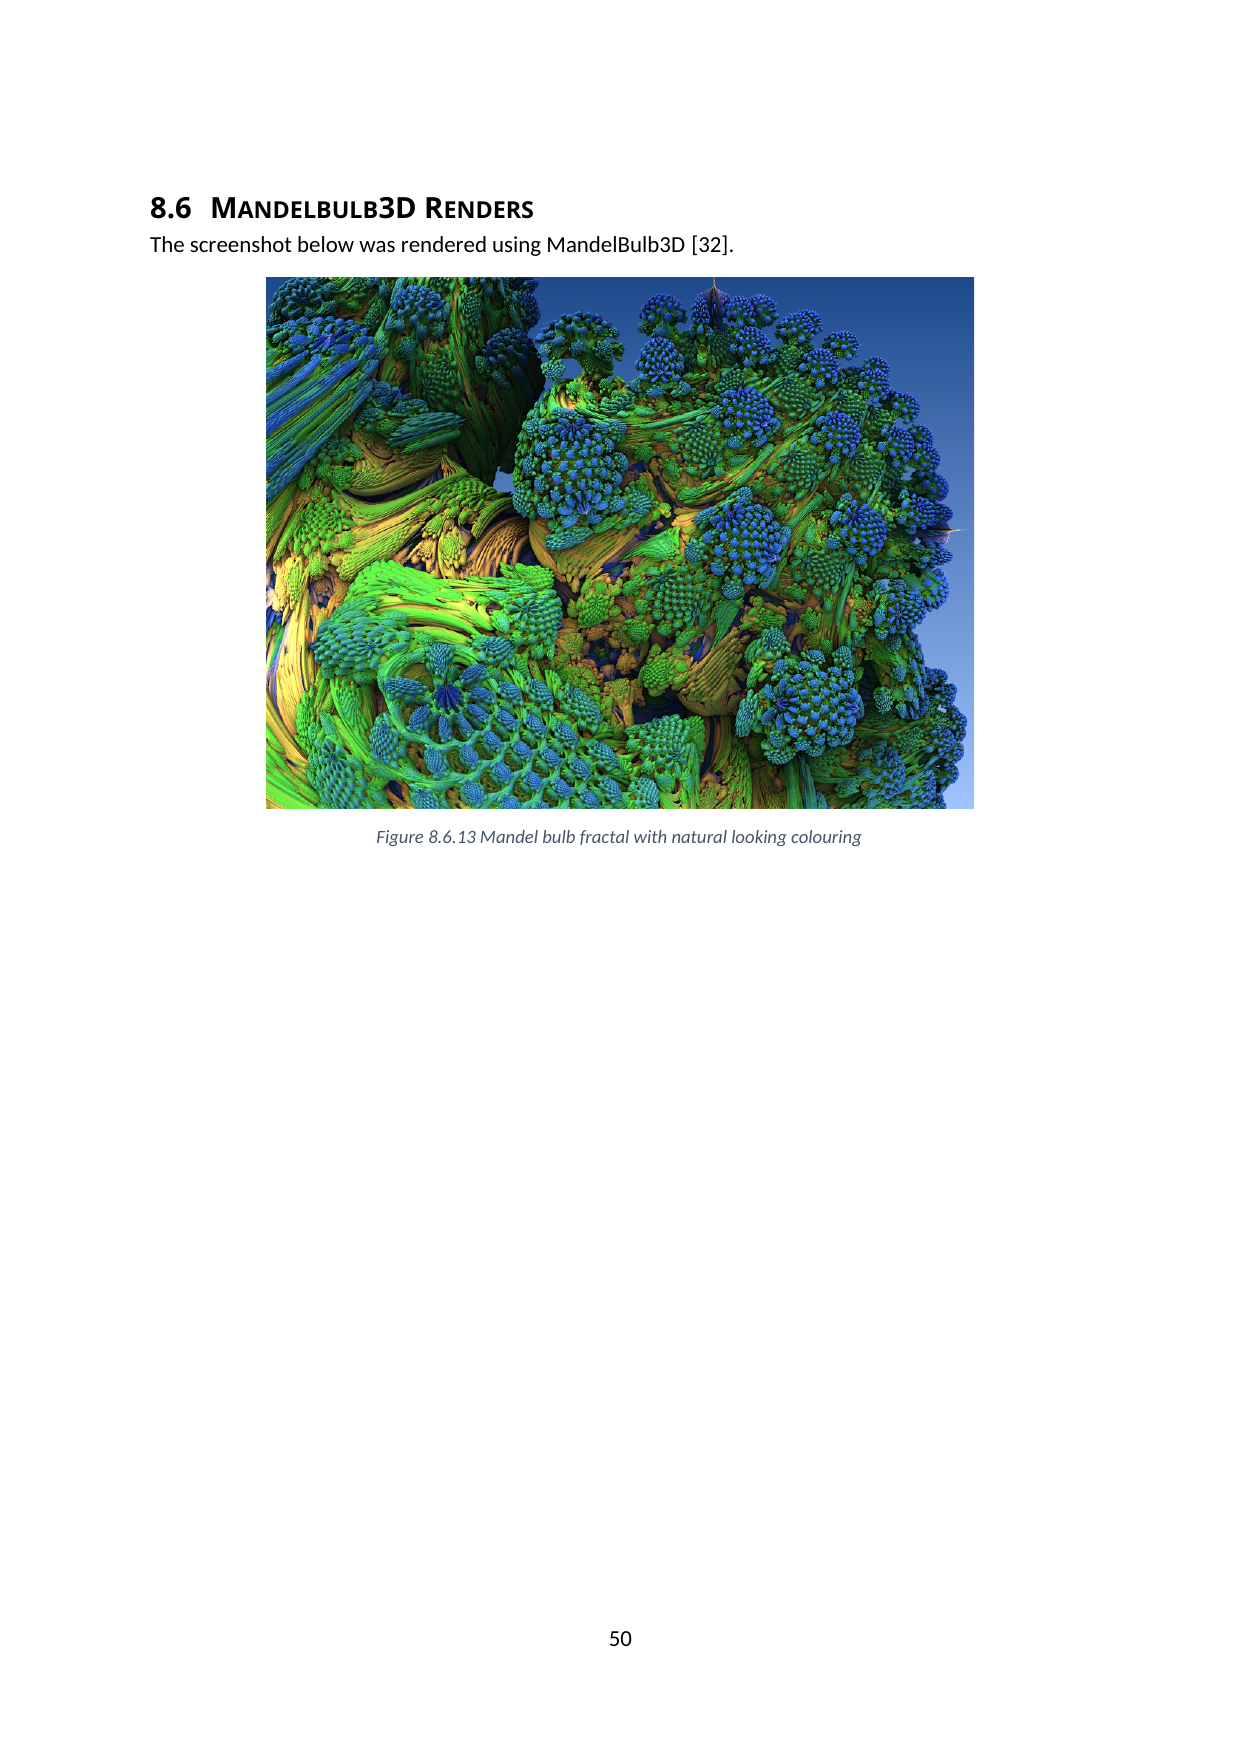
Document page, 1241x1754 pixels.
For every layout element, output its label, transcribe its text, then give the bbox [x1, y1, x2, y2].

text The screenshot below was rendered using MandelBulb3D . [150, 230, 1090, 258]
picture [266, 277, 975, 809]
subtitle Mandelbulb3D Renders [150, 187, 1090, 227]
